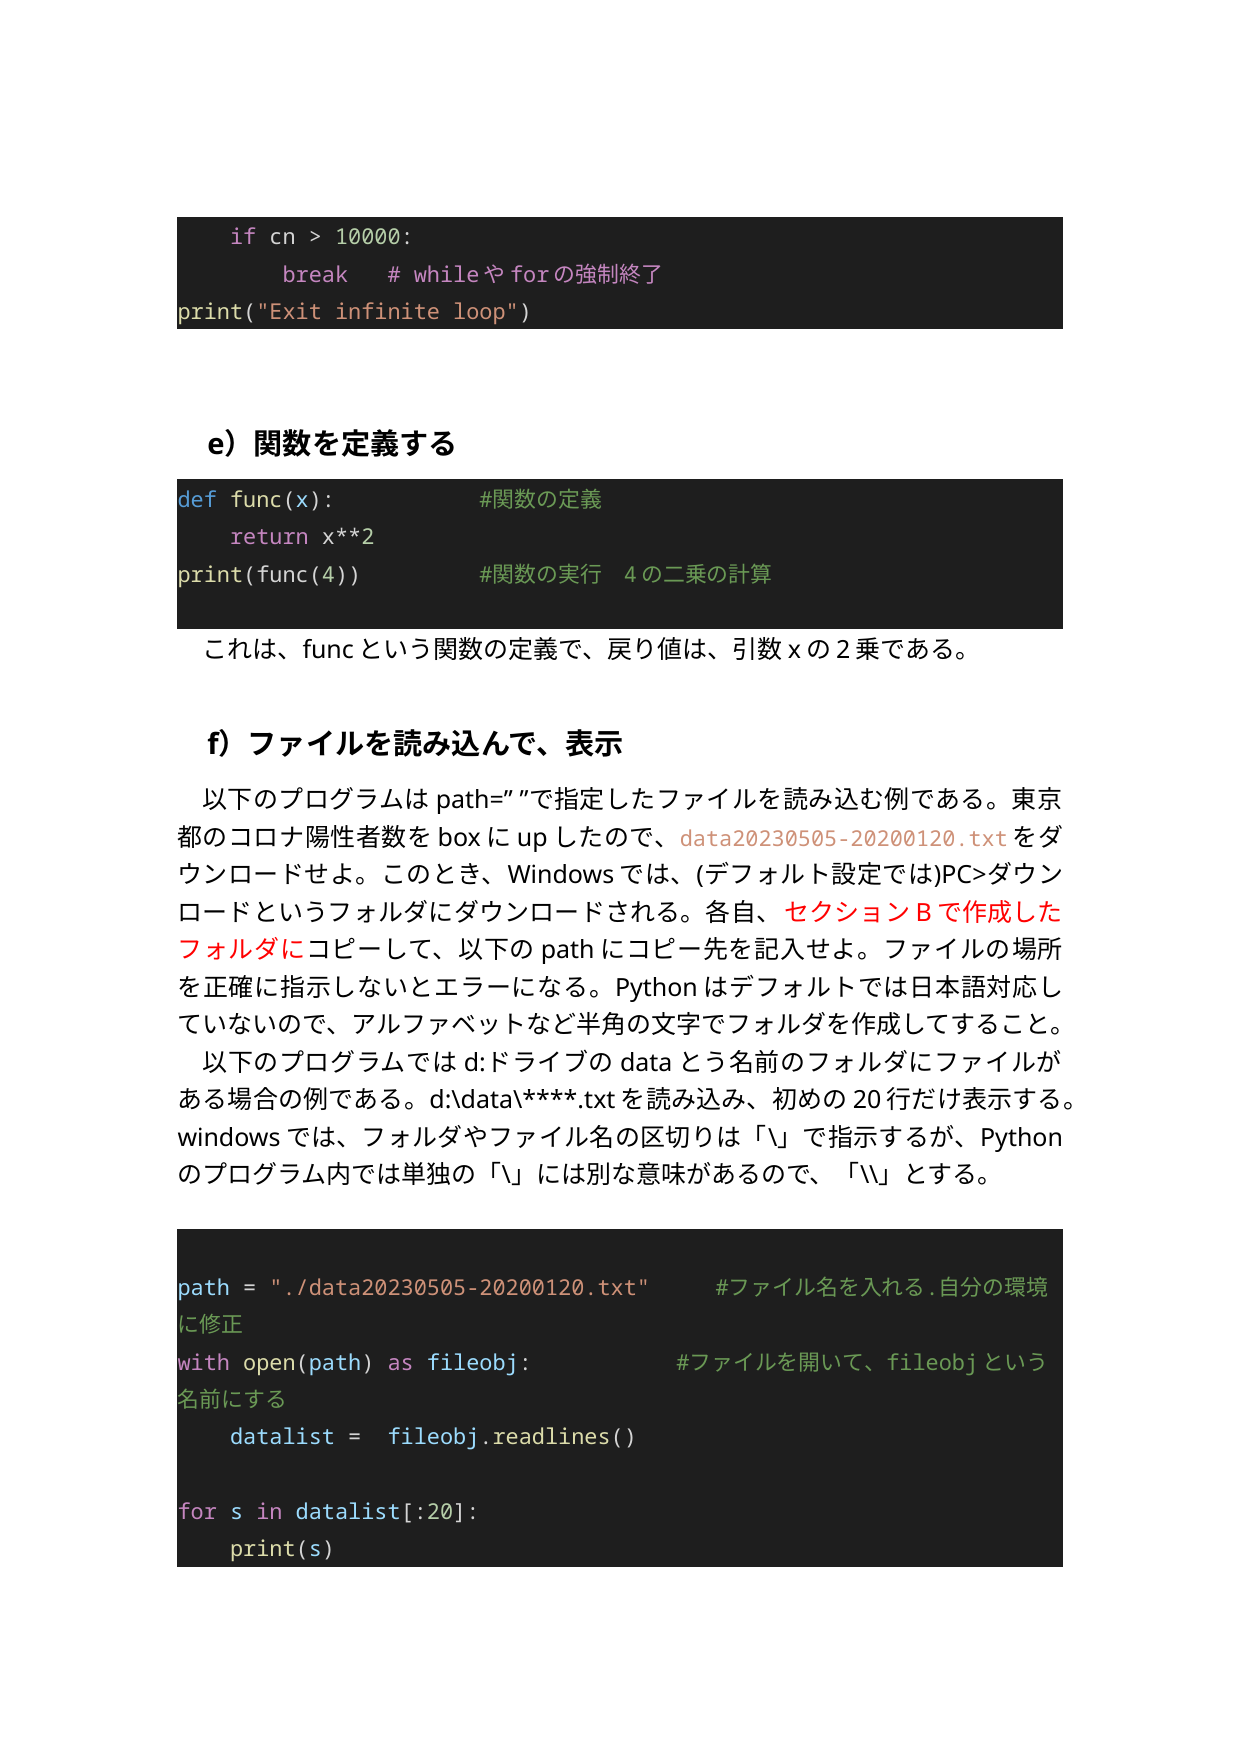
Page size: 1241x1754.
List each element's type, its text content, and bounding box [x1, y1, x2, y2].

text print(func(4)) #関数の実行 4の二乗の計算 [177, 554, 1063, 592]
text print(s) [177, 1529, 1063, 1567]
text for s in datalist[:20]: [177, 1492, 1063, 1529]
text with open(path) as fileobj: #ファイルを開いて、fileobjという名前にする [177, 1342, 1063, 1417]
text path = "./data20230505-20200120.txt" #ファイル名を入れる.自分の環境に修正 [177, 1267, 1063, 1342]
text return x**2 [177, 517, 1063, 554]
text 以下のプログラムはpath=” ”で指定したファイルを読み込む例である。東京都のコロナ陽性者数をboxにupしたので、data20230505-20200120.txtをダウンロードせよ。このとき、Windowsでは、(デフォルト設定では)PC>ダウンロードというフォルダにダウンロードされる。各自、セクションBで作成したフォルダにコピーして、以下のpathにコピー先を記入せよ。ファイルの場所を正確に指示しないとエラーになる。Pythonはデフォルトでは日本語対応していないので、アルファベットなど半角の文字でフォルダを作成してすること。 [177, 779, 1063, 1042]
text 以下のプログラムではd:ドライブのdataとう名前のフォルダにファイルがある場合の例である。d:\data\****.txtを読み込み、初めの20行だけ表示する。windowsでは、フォルダやファイル名の区切りは「\」で指示するが、Pythonのプログラム内では単独の「\」には別な意味があるので、「\\」とする。 [177, 1042, 1063, 1192]
text datalist = fileobj.readlines() [177, 1417, 1063, 1454]
text def func(x): #関数の定義 [177, 479, 1063, 517]
text e）関数を定義する [177, 404, 1063, 479]
text break # whileやforの強制終了 [177, 254, 1063, 292]
text f）ファイルを読み込んで、表示 [177, 704, 1063, 779]
text これは、funcという関数の定義で、戻り値は、引数xの2乗である。 [177, 629, 1063, 667]
text print("Exit infinite loop") [177, 292, 1063, 329]
text if cn > 10000: [177, 217, 1063, 254]
